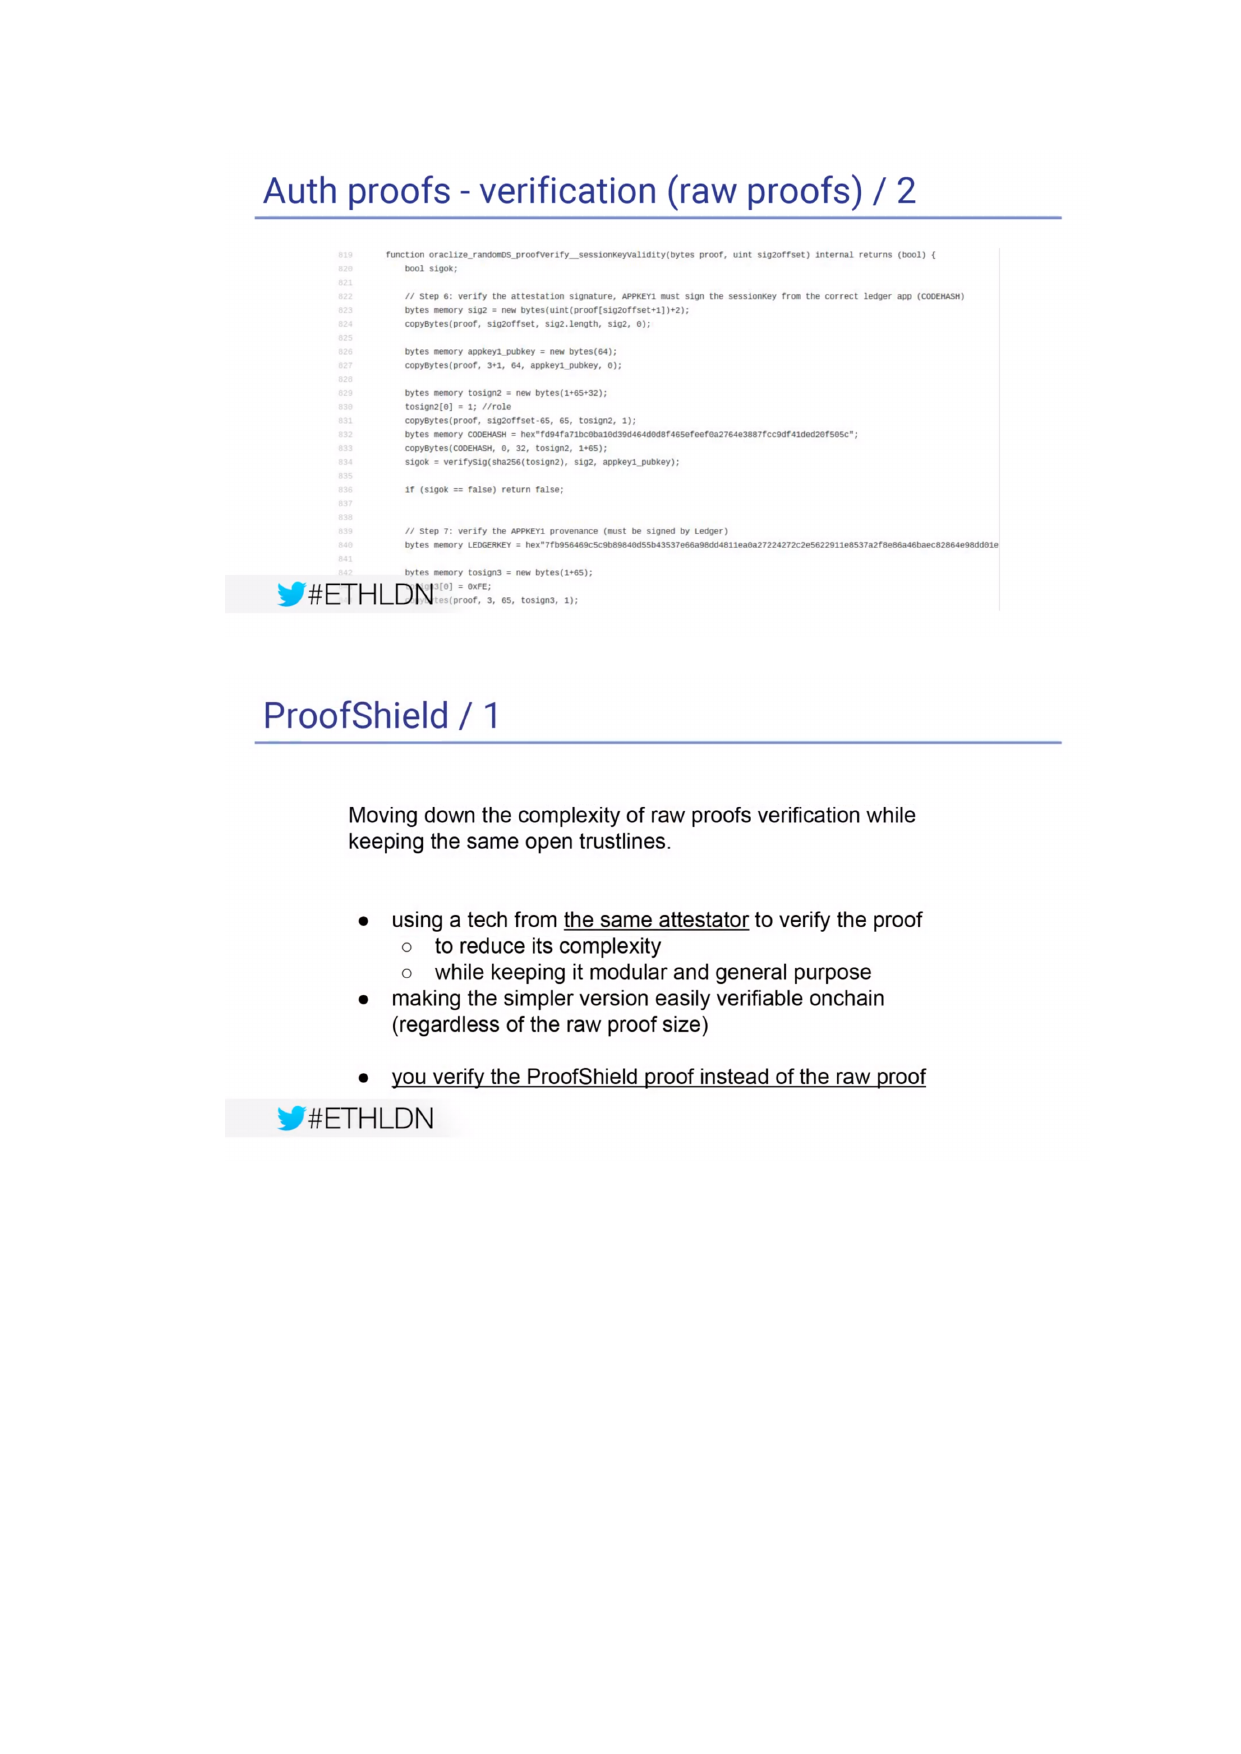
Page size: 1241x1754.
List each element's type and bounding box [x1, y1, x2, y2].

picture [225, 150, 1091, 637]
picture [225, 674, 1091, 1161]
